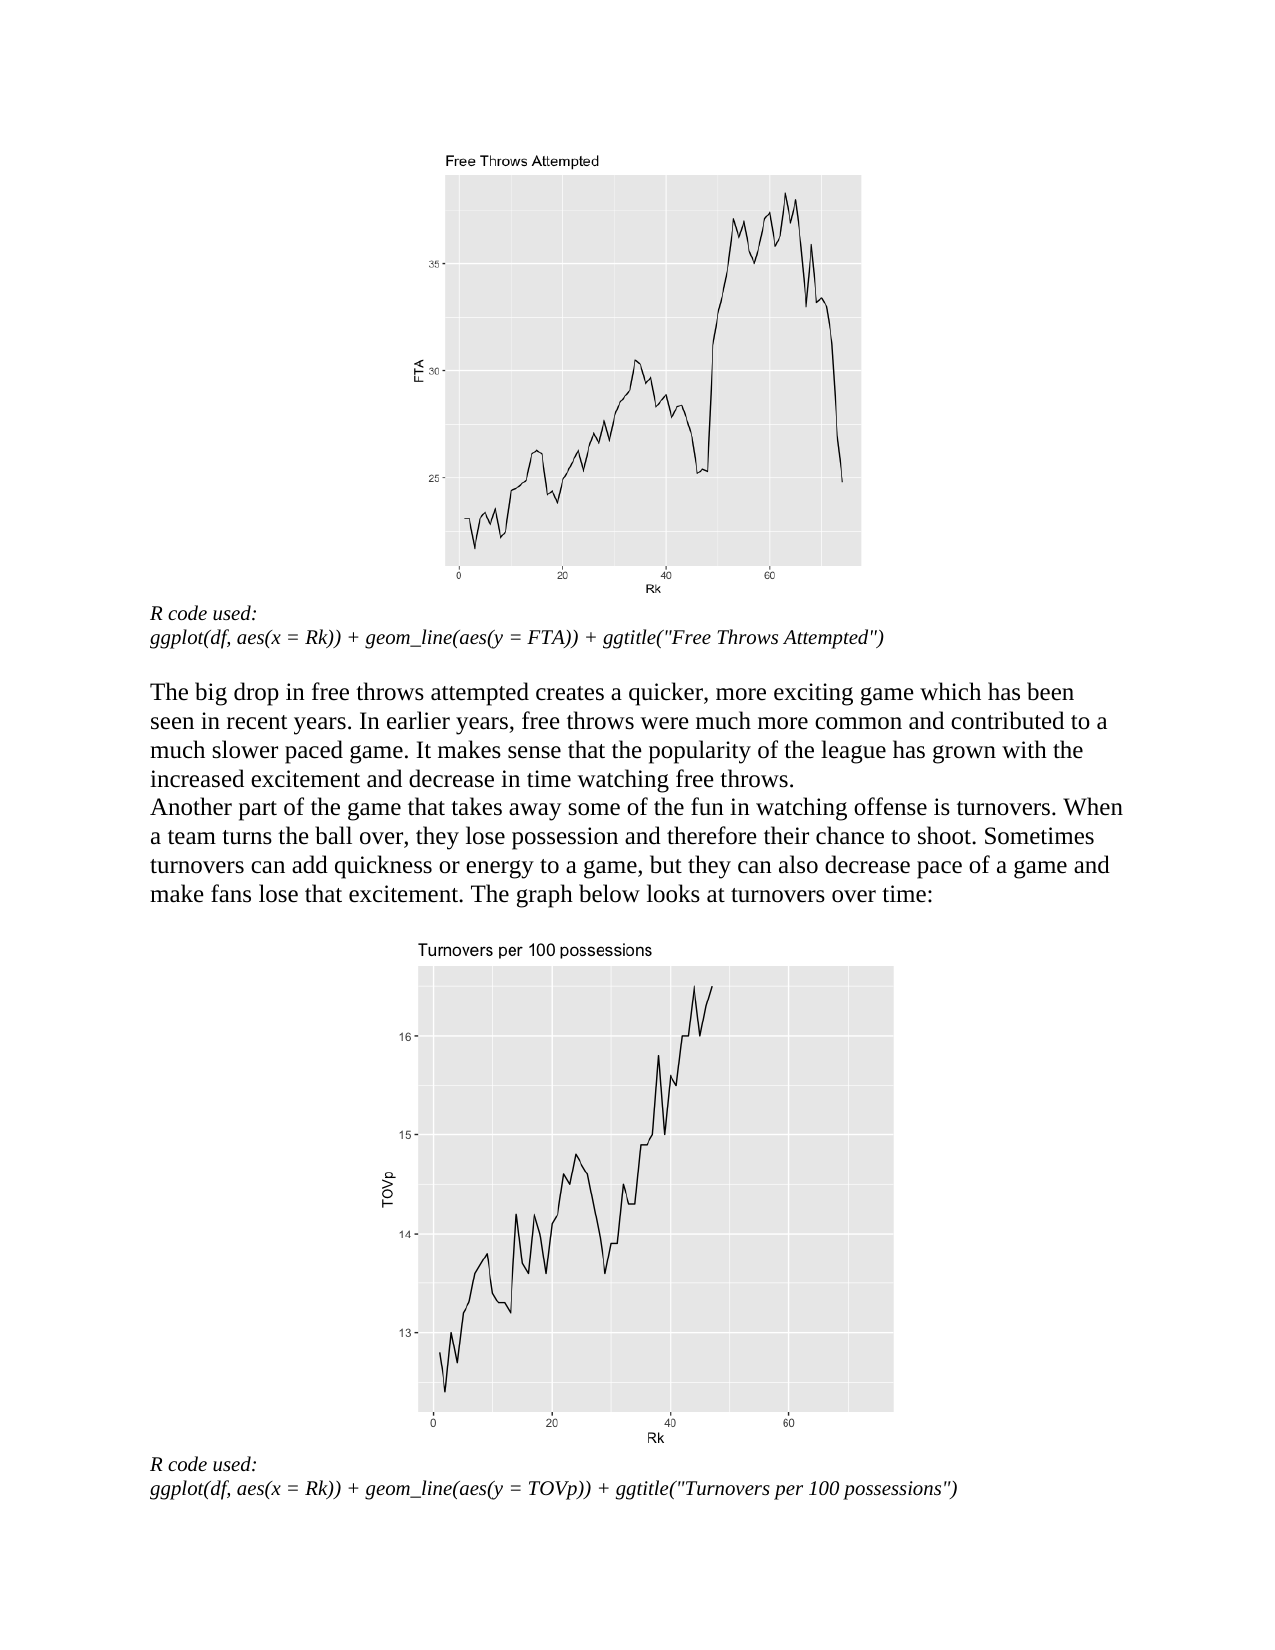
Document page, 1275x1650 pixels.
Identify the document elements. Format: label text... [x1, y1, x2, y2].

text ggplot(df, aes(x = Rk)) + geom_line(aes(y = TOVp)) + ggtitle("Turnovers per 100 possessions") [150, 1476, 1125, 1500]
text Another part of the game that takes away some of the fun in watching offense is turnovers. When a team turns the ball over, they lose possession and therefore their chance to shoot. Sometimes turnovers can add quickness or energy to a game, but they can also decrease pace of a game and make fans lose that excitement. The graph below looks at turnovers over time: [150, 792, 1125, 907]
text The big drop in free throws attempted creates a quicker, more exciting game which has been seen in recent years. In earlier years, free throws were much more common and contributed to a much slower paced game. It makes sense that the popularity of the league has grown with the increased excitement and decrease in time watching free throws. [150, 677, 1125, 792]
text R code used: [150, 1452, 1125, 1476]
text ggplot(df, aes(x = Rk)) + geom_line(aes(y = FTA)) + ggtitle("Free Throws Attempted") [150, 624, 1125, 649]
text R code used: [150, 601, 1125, 624]
picture [408, 150, 867, 601]
picture [376, 936, 900, 1452]
